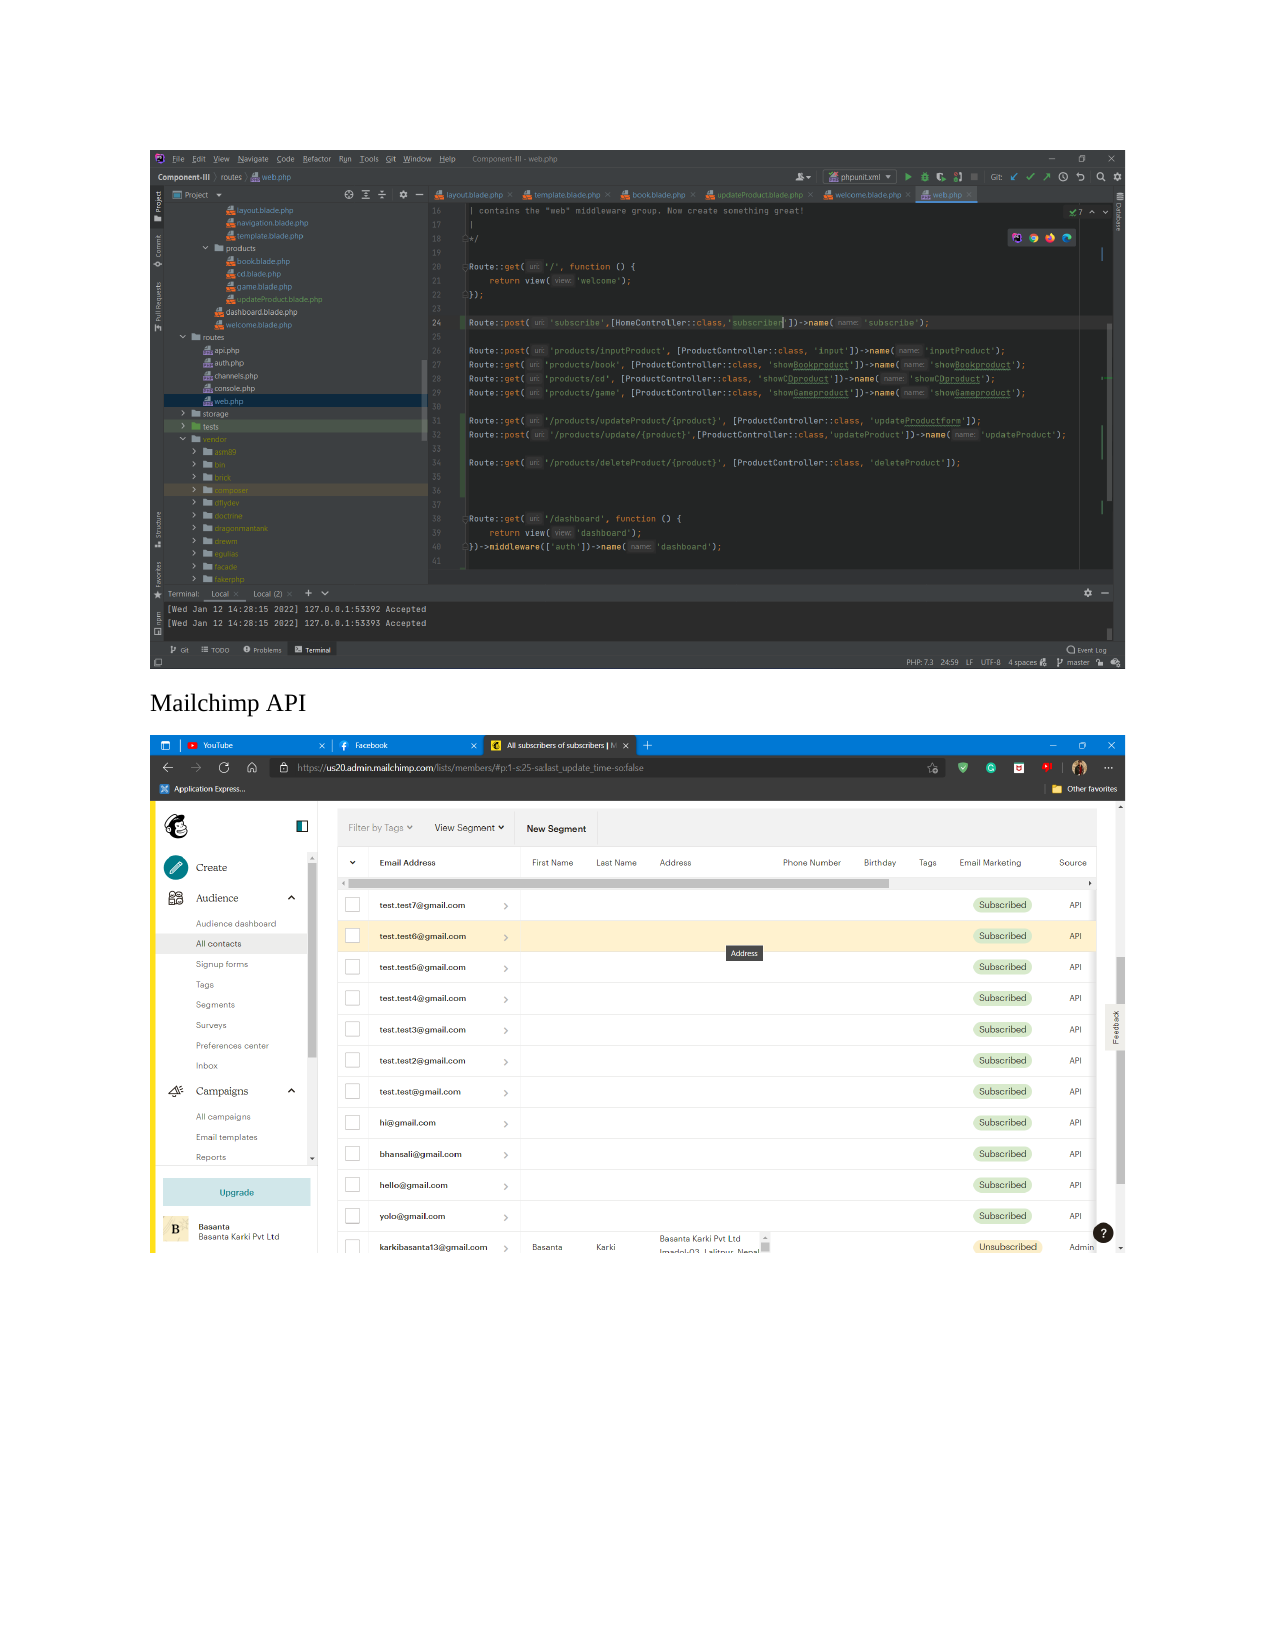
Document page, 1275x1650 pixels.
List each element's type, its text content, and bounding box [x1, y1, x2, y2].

picture [150, 150, 1125, 669]
picture [150, 735, 1125, 1253]
text Mailchimp API [150, 688, 1125, 716]
